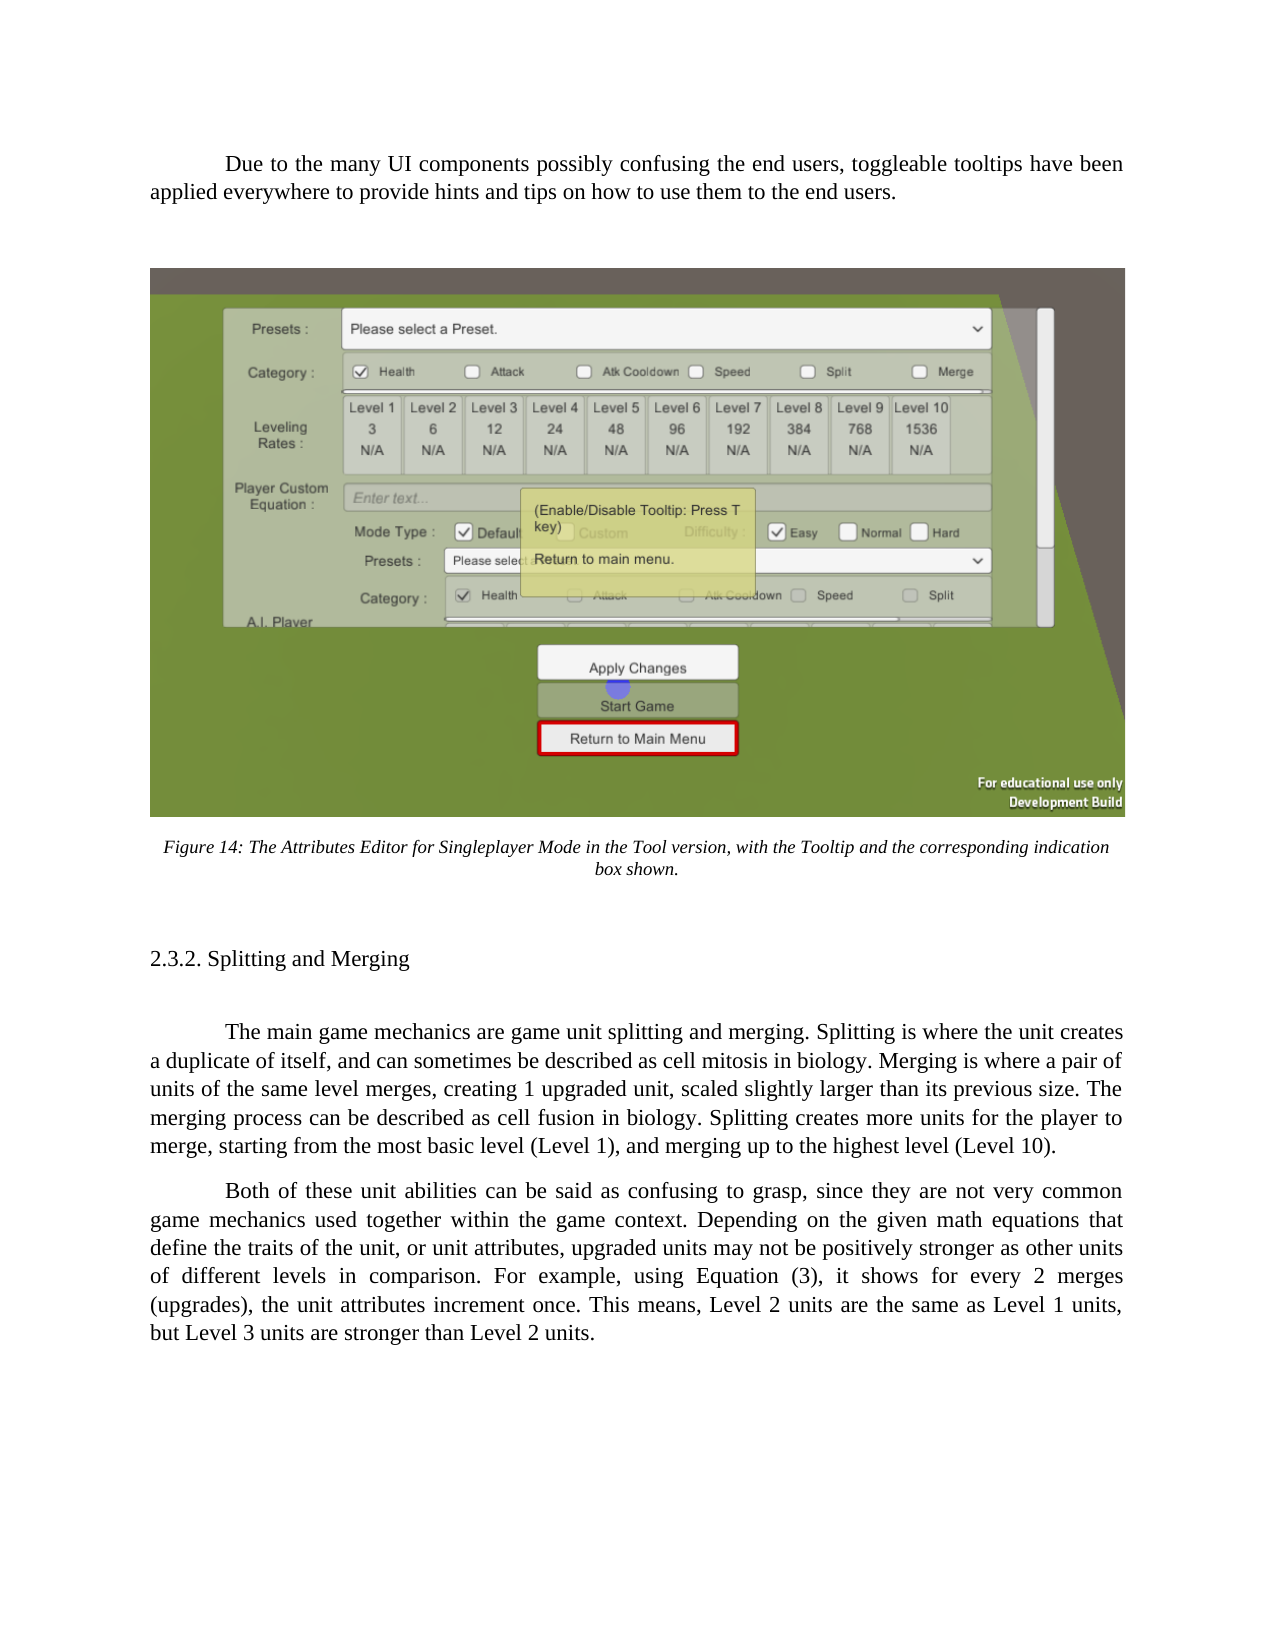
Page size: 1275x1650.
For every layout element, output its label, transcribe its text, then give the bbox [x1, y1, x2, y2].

text Figure 14: The Attributes Editor for Singleplayer Mode in the Tool version, with the Tooltip and the corresponding indication box shown. [150, 836, 1125, 879]
text Due to the many UI components possibly confusing the end users, toggleable tooltips have been applied everywhere to provide hints and tips on how to use them to the end users. [150, 150, 1125, 205]
text Both of these unit abilities can be said as confusing to grasp, since they are not very common game mechanics used together within the game context. Depending on the given math equations that define the traits of the unit, or unit attributes, upgraded units may not be positively stronger as other units of different levels in comparison. For example, using Equation (3), it shows for every 2 merges (upgrades), the unit attributes increment once. This means, Level 2 units are the same as Level 1 units, but Level 3 units are stronger than Level 2 units. [150, 1177, 1125, 1346]
subtitle 2.3.2. Splitting and Merging [150, 945, 1125, 971]
text The main game mechanics are game unit splitting and merging. Splitting is where the unit creates a duplicate of itself, and can sometimes be described as cell mitosis in biology. Merging is where a pair of units of the same level merges, creating 1 upgraded unit, scaled slightly larger than its previous size. The merging process can be described as cell fusion in biology. Splitting creates more units for the player to merge, starting from the most basic level (Level 1), and merging up to the highest level (Level 10). [150, 1018, 1125, 1158]
picture [150, 268, 1125, 817]
